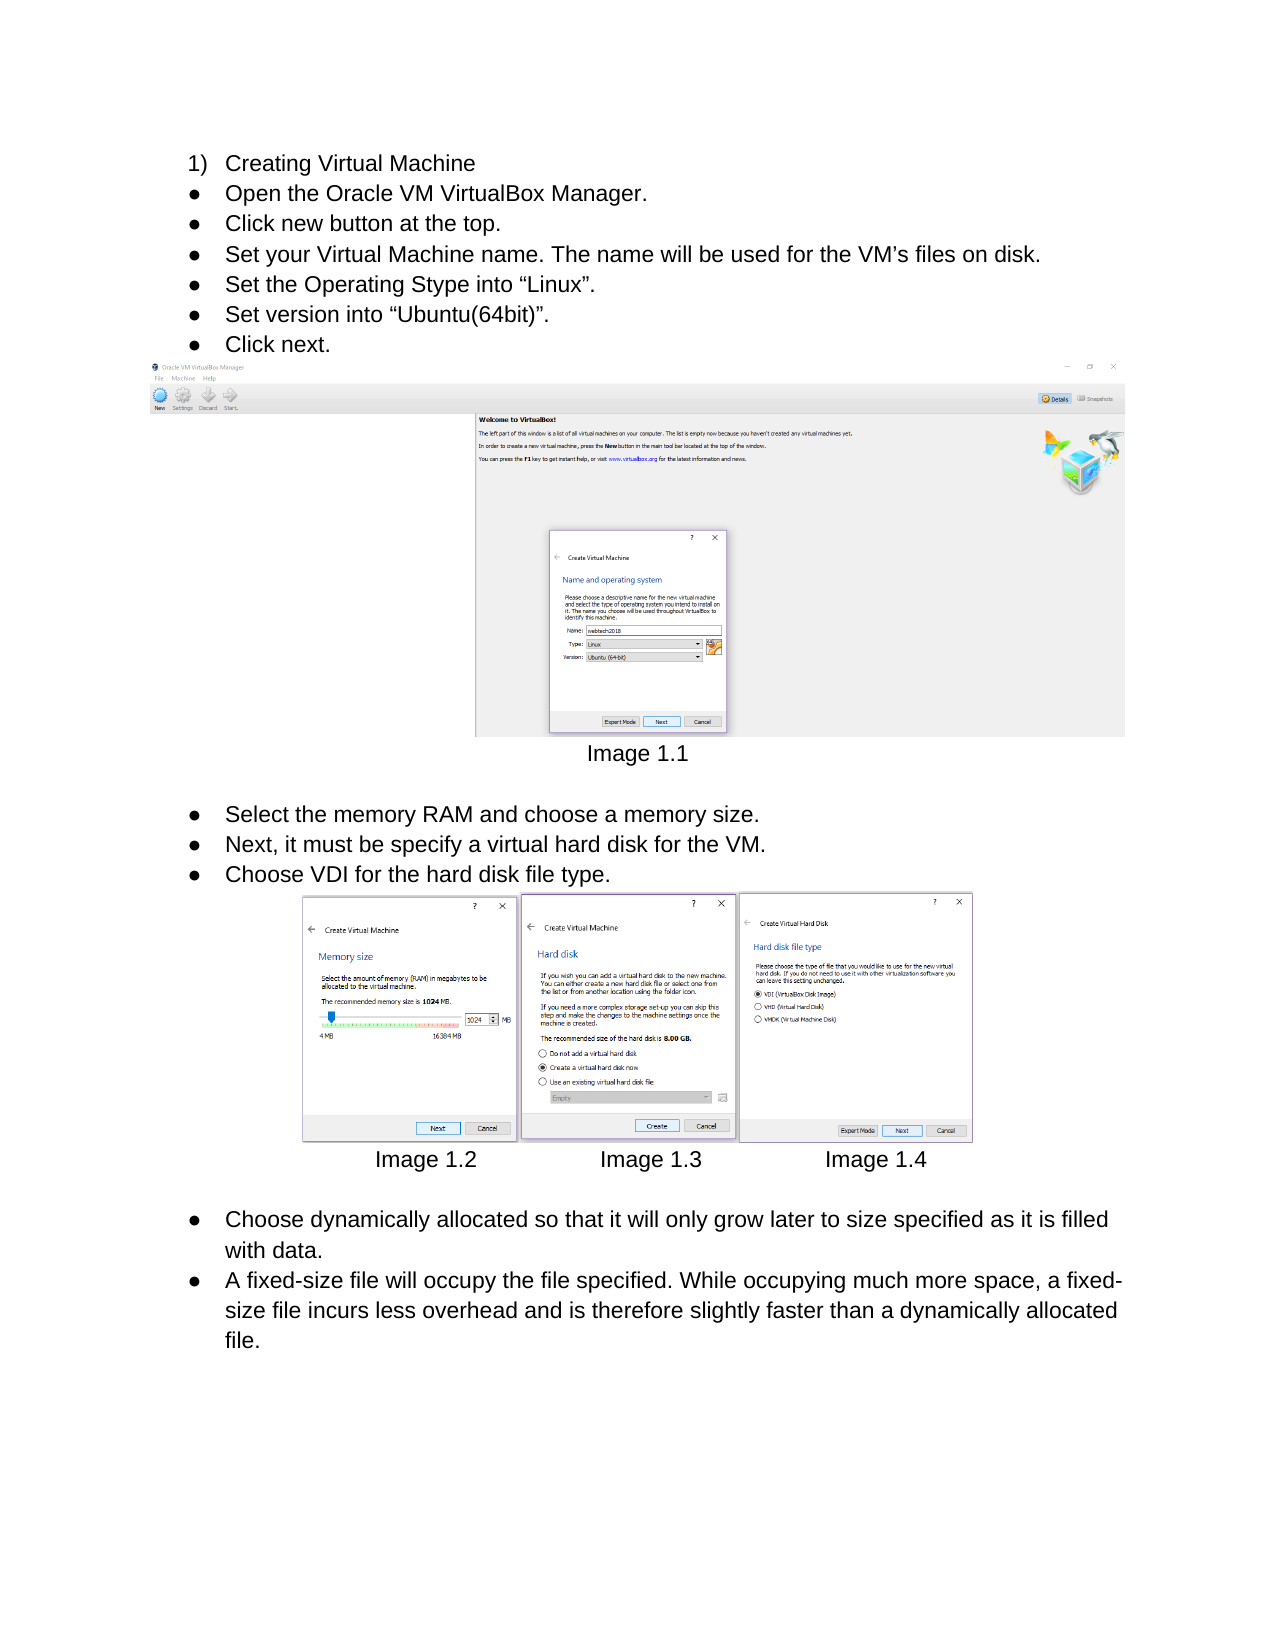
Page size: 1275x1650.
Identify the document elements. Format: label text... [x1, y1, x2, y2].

list A fixed-size file will occupy the file specified. While occupying much more space, a fixed-size file incurs less overhead and is therefore slightly faster than a dynamically allocated file. [187, 1267, 1125, 1354]
picture [302, 891, 973, 1143]
picture [150, 361, 1125, 737]
list Click new button at the top. [187, 210, 1125, 237]
text Image 1.1 [150, 740, 1125, 767]
text Image 1.2 Image 1.3 Image 1.4 [225, 1146, 1125, 1172]
list Set version into “Ubuntu(64bit)”. [187, 301, 1125, 327]
list Set the Operating Stype into “Linux”. [187, 271, 1125, 297]
list Next, it must be specify a virtual hard disk for the VM. [187, 831, 1125, 857]
list Choose dynamically allocated so that it will only grow later to size specified as it is filled with data. [187, 1206, 1125, 1263]
list Open the Oracle VM VirtualBox Manager. [187, 180, 1125, 207]
list Select the memory RAM and choose a memory size. [187, 801, 1125, 827]
list Click next. [187, 331, 1125, 358]
list Creating Virtual Machine [187, 150, 1125, 176]
list Choose VDI for the hard disk file type. [187, 861, 1125, 887]
list Set your Virtual Machine name. The name will be used for the VM’s files on disk. [187, 241, 1125, 267]
